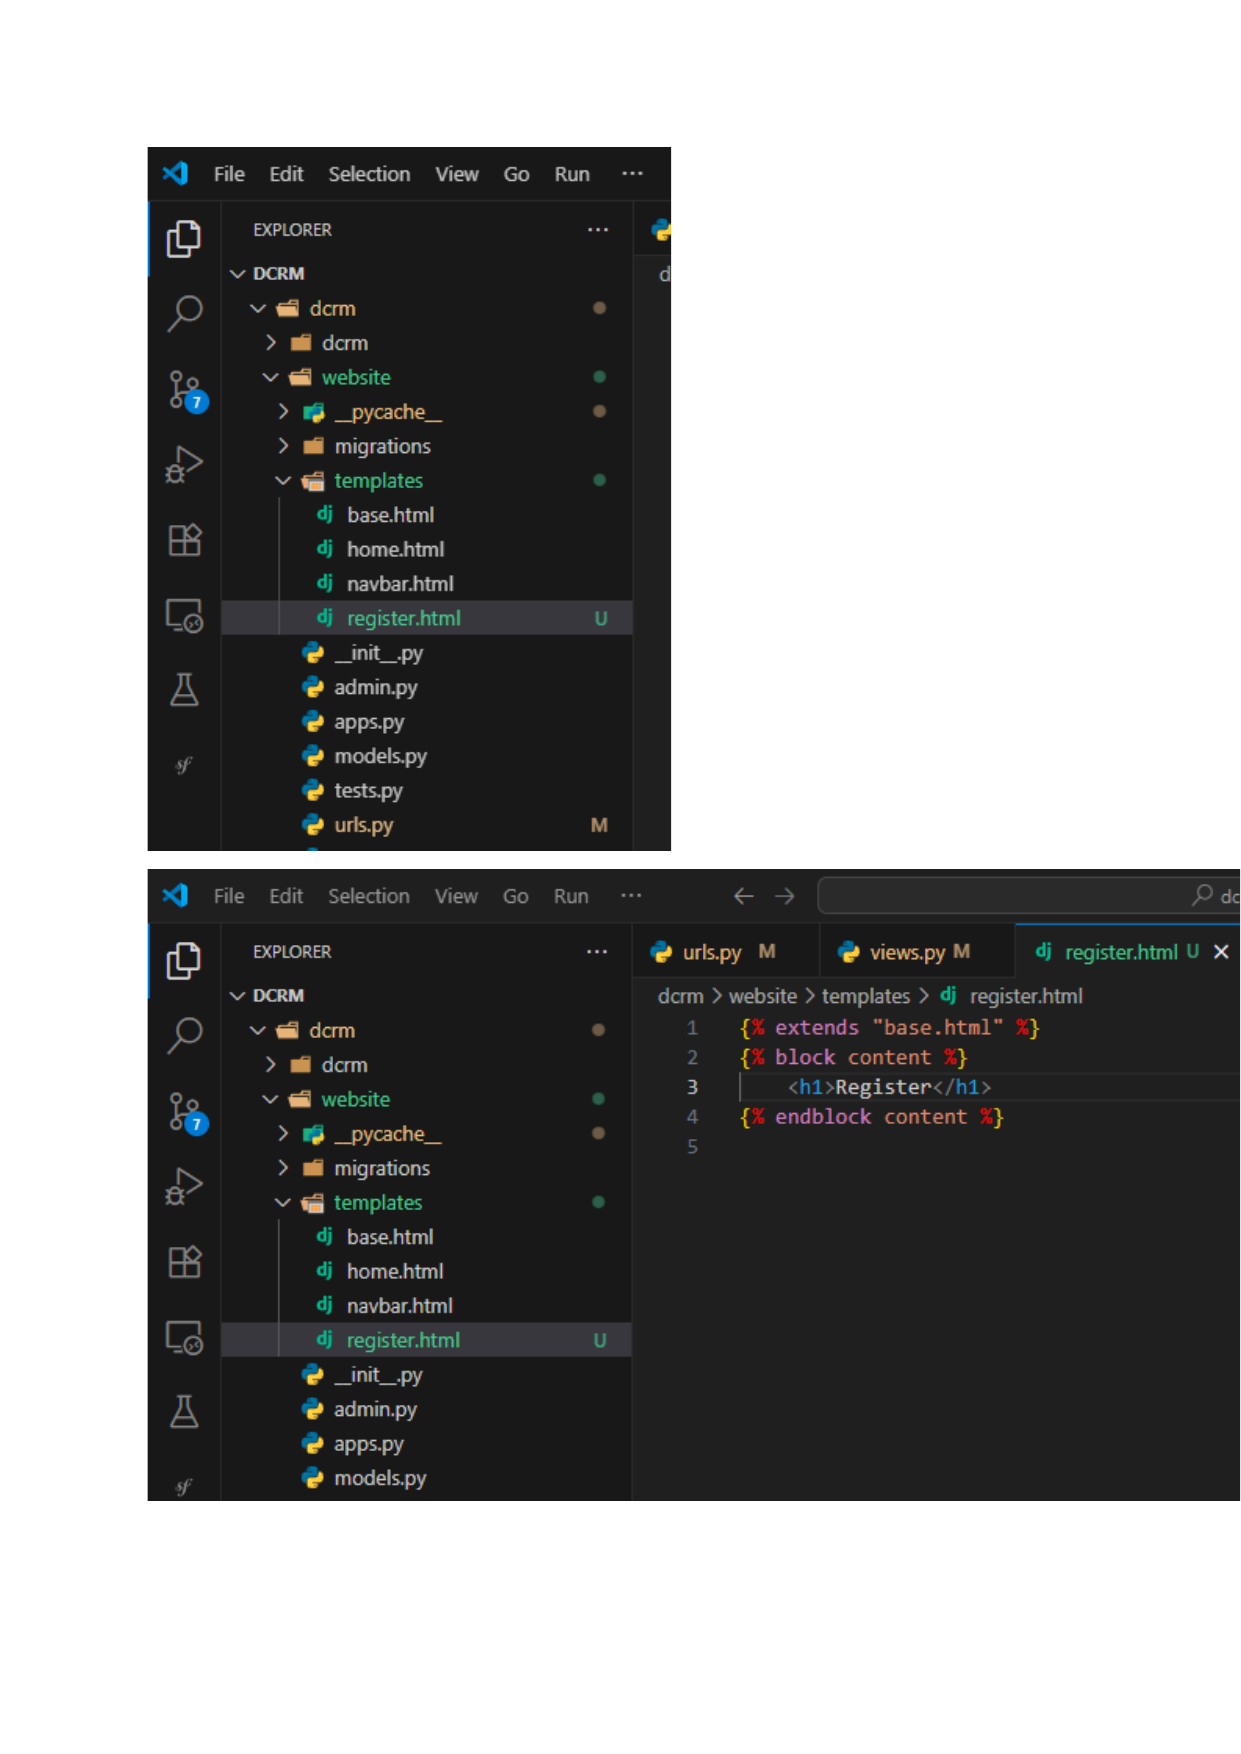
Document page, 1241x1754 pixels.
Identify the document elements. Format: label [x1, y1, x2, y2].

picture [147, 869, 1241, 1501]
picture [147, 147, 672, 851]
